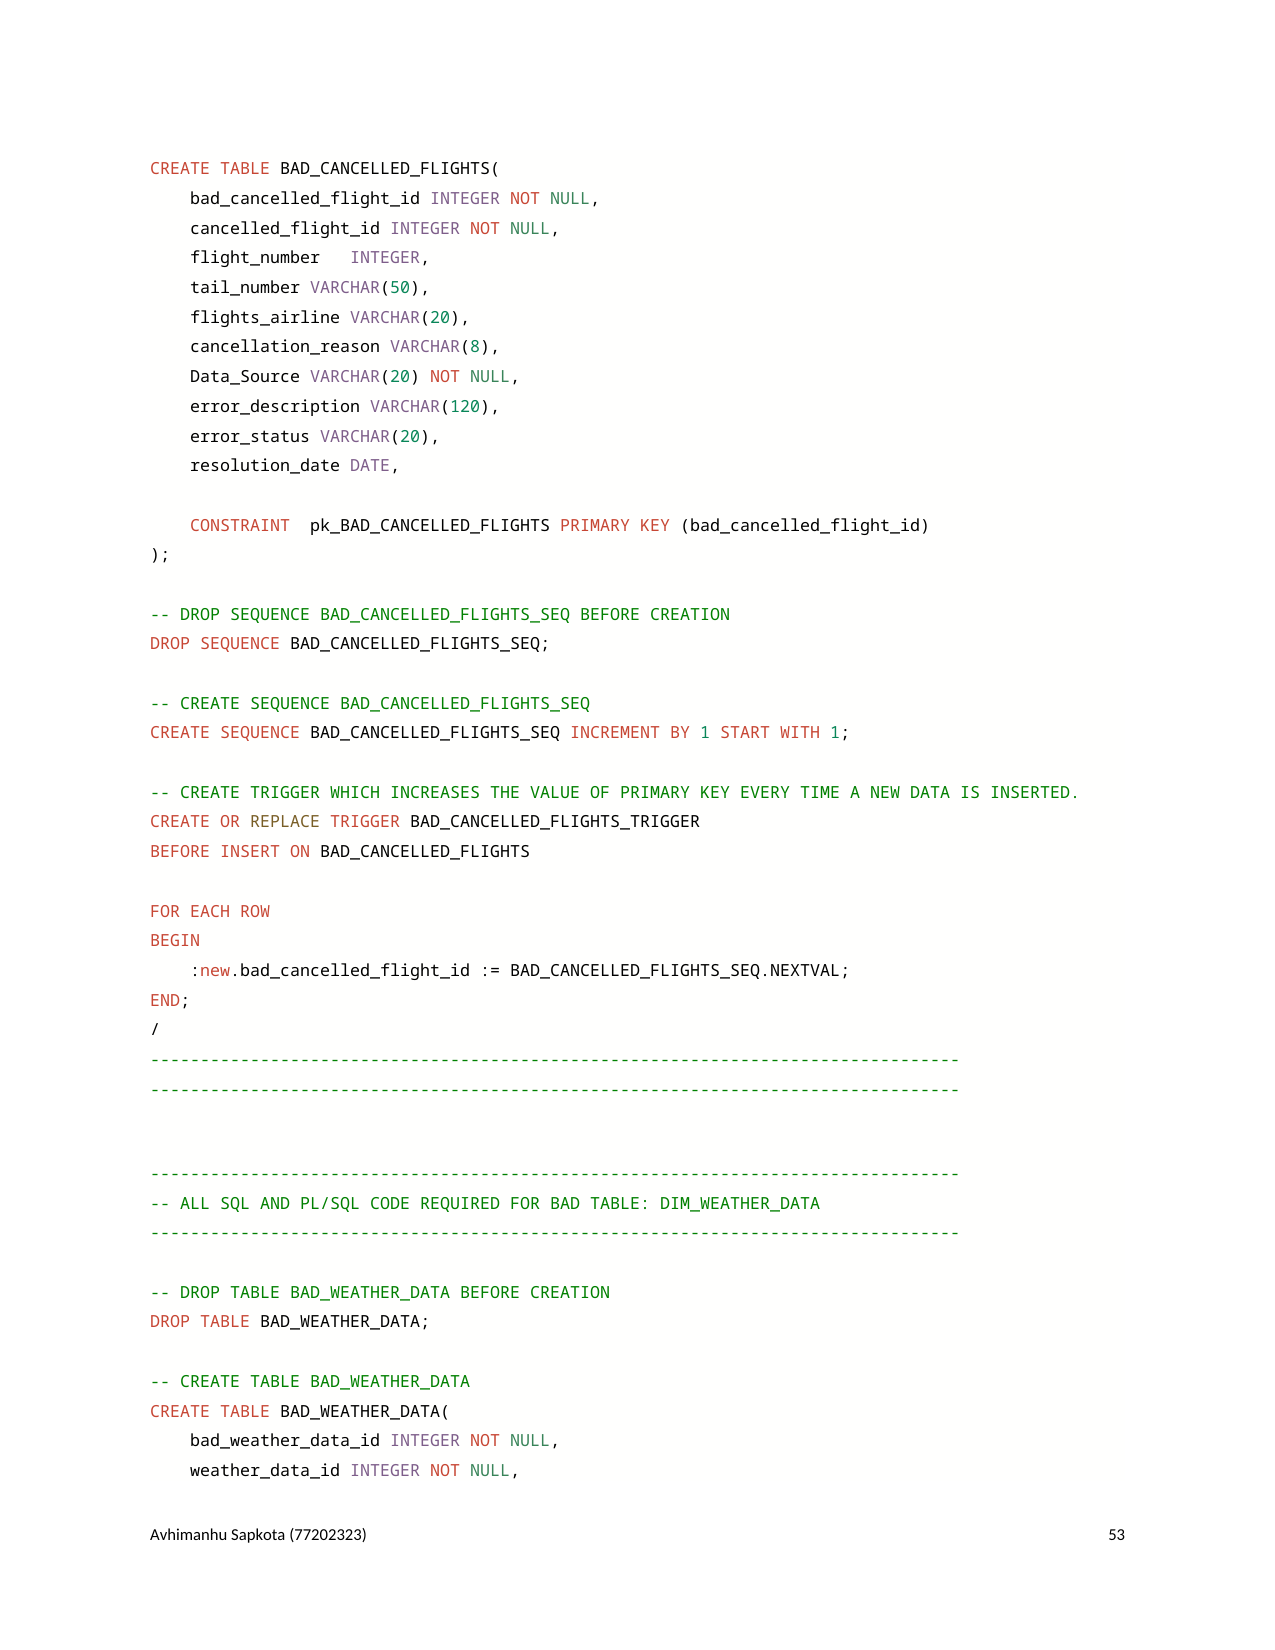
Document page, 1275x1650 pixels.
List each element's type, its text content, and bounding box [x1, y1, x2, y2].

text BEFORE INSERT ON BAD_CANCELLED_FLIGHTS [150, 833, 1125, 862]
text weather_data_id INTEGER NOT NULL, [150, 1452, 1125, 1481]
text -- DROP TABLE BAD_WEATHER_DATA BEFORE CREATION [150, 1273, 1125, 1303]
text tail_number VARCHAR(50), [150, 269, 1125, 298]
text Data_Source VARCHAR(20) NOT NULL, [150, 358, 1125, 387]
text -- CREATE TABLE BAD_WEATHER_DATA [150, 1362, 1125, 1392]
text DROP SEQUENCE BAD_CANCELLED_FLIGHTS_SEQ; [150, 625, 1125, 655]
text END; [150, 981, 1125, 1011]
text error_status VARCHAR(20), [150, 417, 1125, 447]
text CONSTRAINT pk_BAD_CANCELLED_FLIGHTS PRIMARY KEY (bad_cancelled_flight_id) [150, 506, 1125, 536]
text CREATE TABLE BAD_CANCELLED_FLIGHTS( [150, 150, 1125, 180]
text CREATE SEQUENCE BAD_CANCELLED_FLIGHTS_SEQ INCREMENT BY 1 START WITH 1; [150, 714, 1125, 744]
text error_description VARCHAR(120), [150, 387, 1125, 417]
text CREATE OR REPLACE TRIGGER BAD_CANCELLED_FLIGHTS_TRIGGER [150, 803, 1125, 833]
text --------------------------------------------------------------------------------- [150, 1070, 1125, 1100]
text ); [150, 536, 1125, 566]
text resolution_date DATE, [150, 447, 1125, 477]
text --------------------------------------------------------------------------------- [150, 1214, 1125, 1244]
text --------------------------------------------------------------------------------- [150, 1155, 1125, 1184]
text -- ALL SQL AND PL/SQL CODE REQUIRED FOR BAD TABLE: DIM_WEATHER_DATA [150, 1184, 1125, 1214]
text CREATE TABLE BAD_WEATHER_DATA( [150, 1392, 1125, 1422]
text cancellation_reason VARCHAR(8), [150, 328, 1125, 358]
text FOR EACH ROW [150, 892, 1125, 922]
text -- CREATE SEQUENCE BAD_CANCELLED_FLIGHTS_SEQ [150, 684, 1125, 714]
text DROP TABLE BAD_WEATHER_DATA; [150, 1303, 1125, 1333]
text flight_number INTEGER, [150, 239, 1125, 269]
text -- CREATE TRIGGER WHICH INCREASES THE VALUE OF PRIMARY KEY EVERY TIME A NEW DATA IS INSERTED. [150, 773, 1125, 803]
text --------------------------------------------------------------------------------- [150, 1041, 1125, 1070]
text :new.bad_cancelled_flight_id := BAD_CANCELLED_FLIGHTS_SEQ.NEXTVAL; [150, 952, 1125, 981]
text BEGIN [150, 922, 1125, 952]
text bad_cancelled_flight_id INTEGER NOT NULL, [150, 180, 1125, 209]
text flights_airline VARCHAR(20), [150, 298, 1125, 328]
text -- DROP SEQUENCE BAD_CANCELLED_FLIGHTS_SEQ BEFORE CREATION [150, 595, 1125, 625]
text cancelled_flight_id INTEGER NOT NULL, [150, 209, 1125, 239]
text bad_weather_data_id INTEGER NOT NULL, [150, 1422, 1125, 1452]
text / [150, 1011, 1125, 1041]
